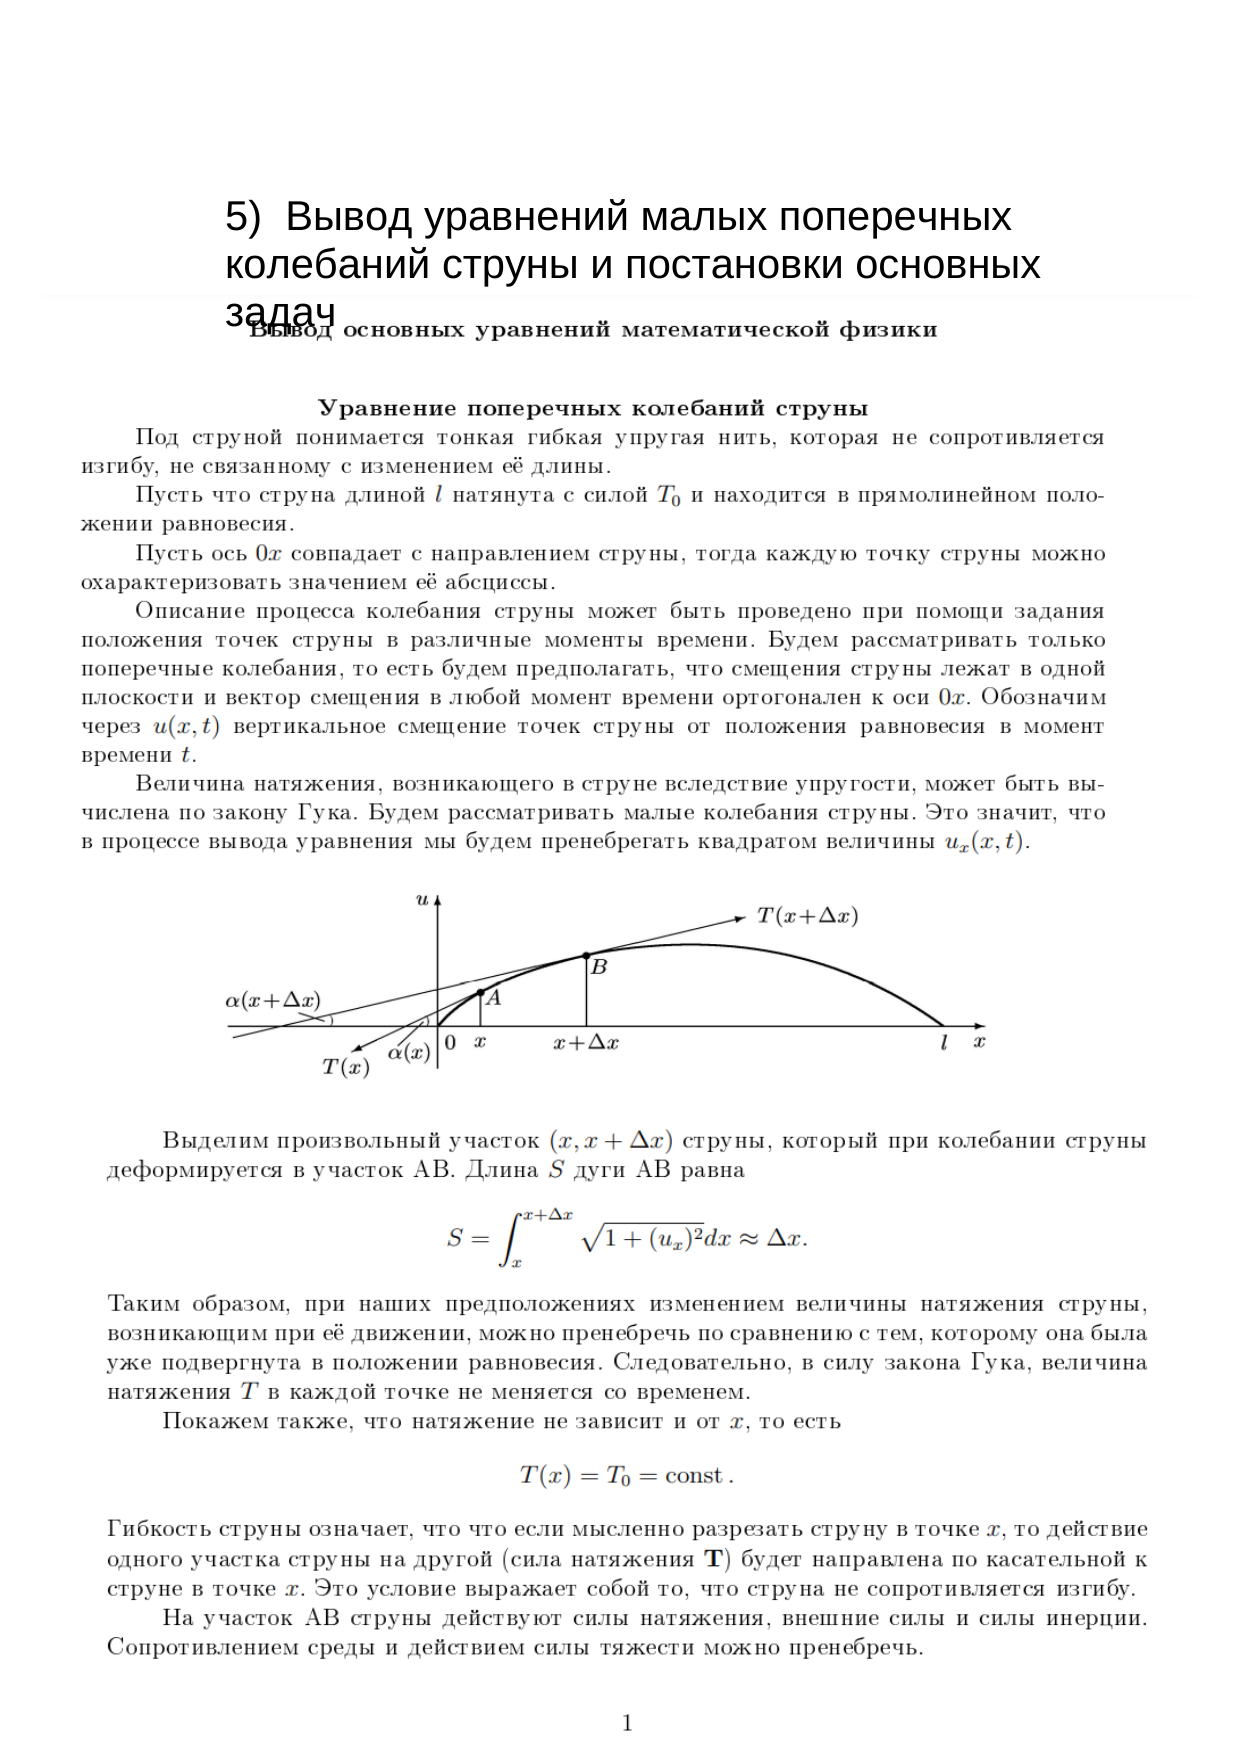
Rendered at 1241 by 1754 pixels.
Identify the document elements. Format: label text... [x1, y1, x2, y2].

subtitle 5) Вывод уравнений малых поперечных колебаний струны и постановки основных задач [225, 192, 1090, 335]
picture [42, 295, 1198, 1105]
picture [86, 1114, 1175, 1748]
